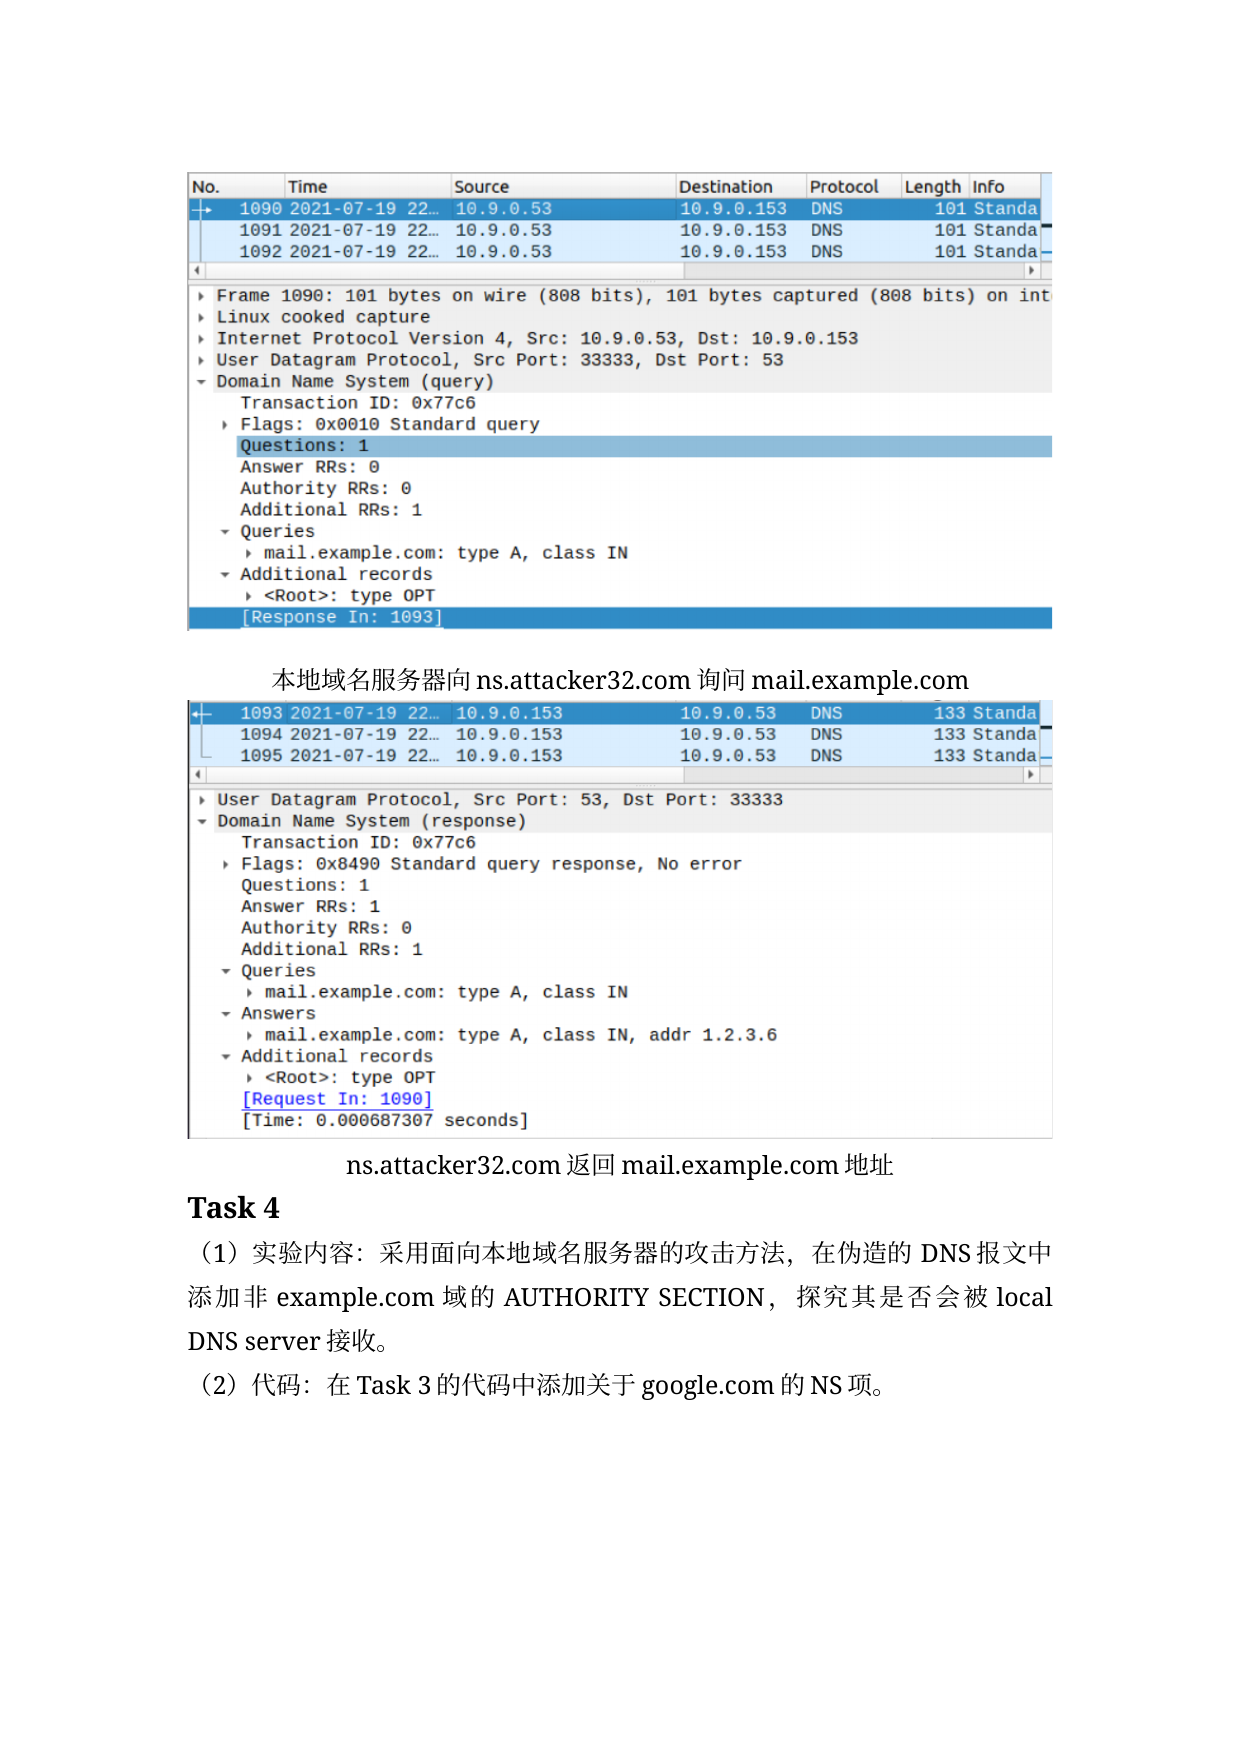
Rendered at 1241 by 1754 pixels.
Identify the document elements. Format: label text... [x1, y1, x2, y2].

picture [187, 700, 1053, 1139]
text （2）代码：在Task 3的代码中添加关于google.com的NS项。 [187, 1362, 1053, 1406]
text ns.attacker32.com返回mail.example.com地址 [187, 1141, 1053, 1185]
text 本地域名服务器向ns.attacker32.com询问mail.example.com [187, 657, 1053, 700]
text Task 4 [187, 1185, 1053, 1229]
picture [187, 172, 1053, 631]
text （1）实验内容：采用面向本地域名服务器的攻击方法，在伪造的DNS报文中添加非example.com域的AUTHORITY SECTION，探究其是否会被local DNS server接收。 [187, 1229, 1053, 1362]
